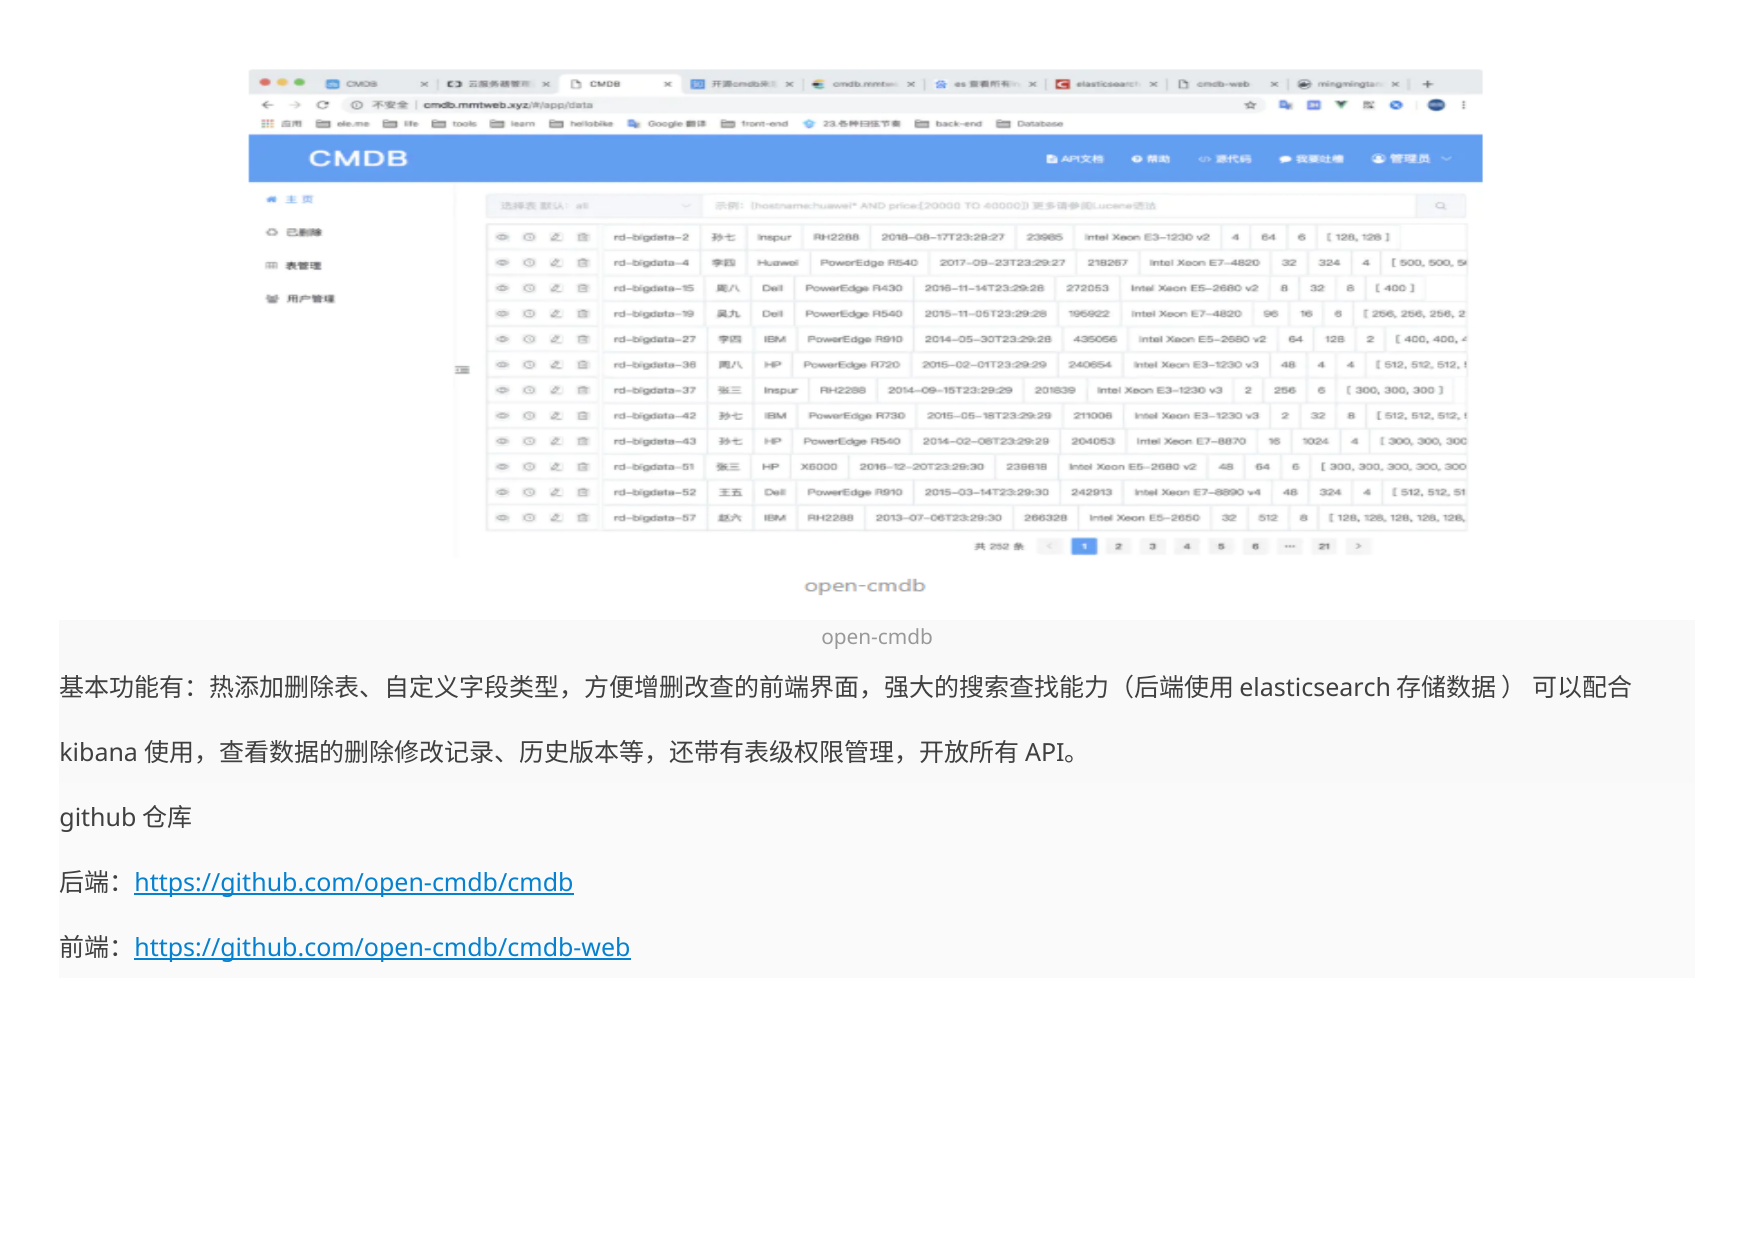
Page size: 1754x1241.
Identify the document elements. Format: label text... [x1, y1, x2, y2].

text open-cmdb [59, 620, 1695, 653]
text 基本功能有：热添加删除表、自定义字段类型，方便增删改查的前端界面，强大的搜索查找能力（后端使用elasticsearch存储数据 ） 可以配合 kibana 使用，查看数据的删除修改记录、历史版本等，还带有表级权限管理，开放所有 API。 [59, 653, 1695, 783]
text github 仓库 后端：https://github.com/open-cmdb/cmdb 前端：https://github.com/open-cmdb/cmdb-web [59, 783, 1695, 978]
picture [242, 67, 1512, 604]
